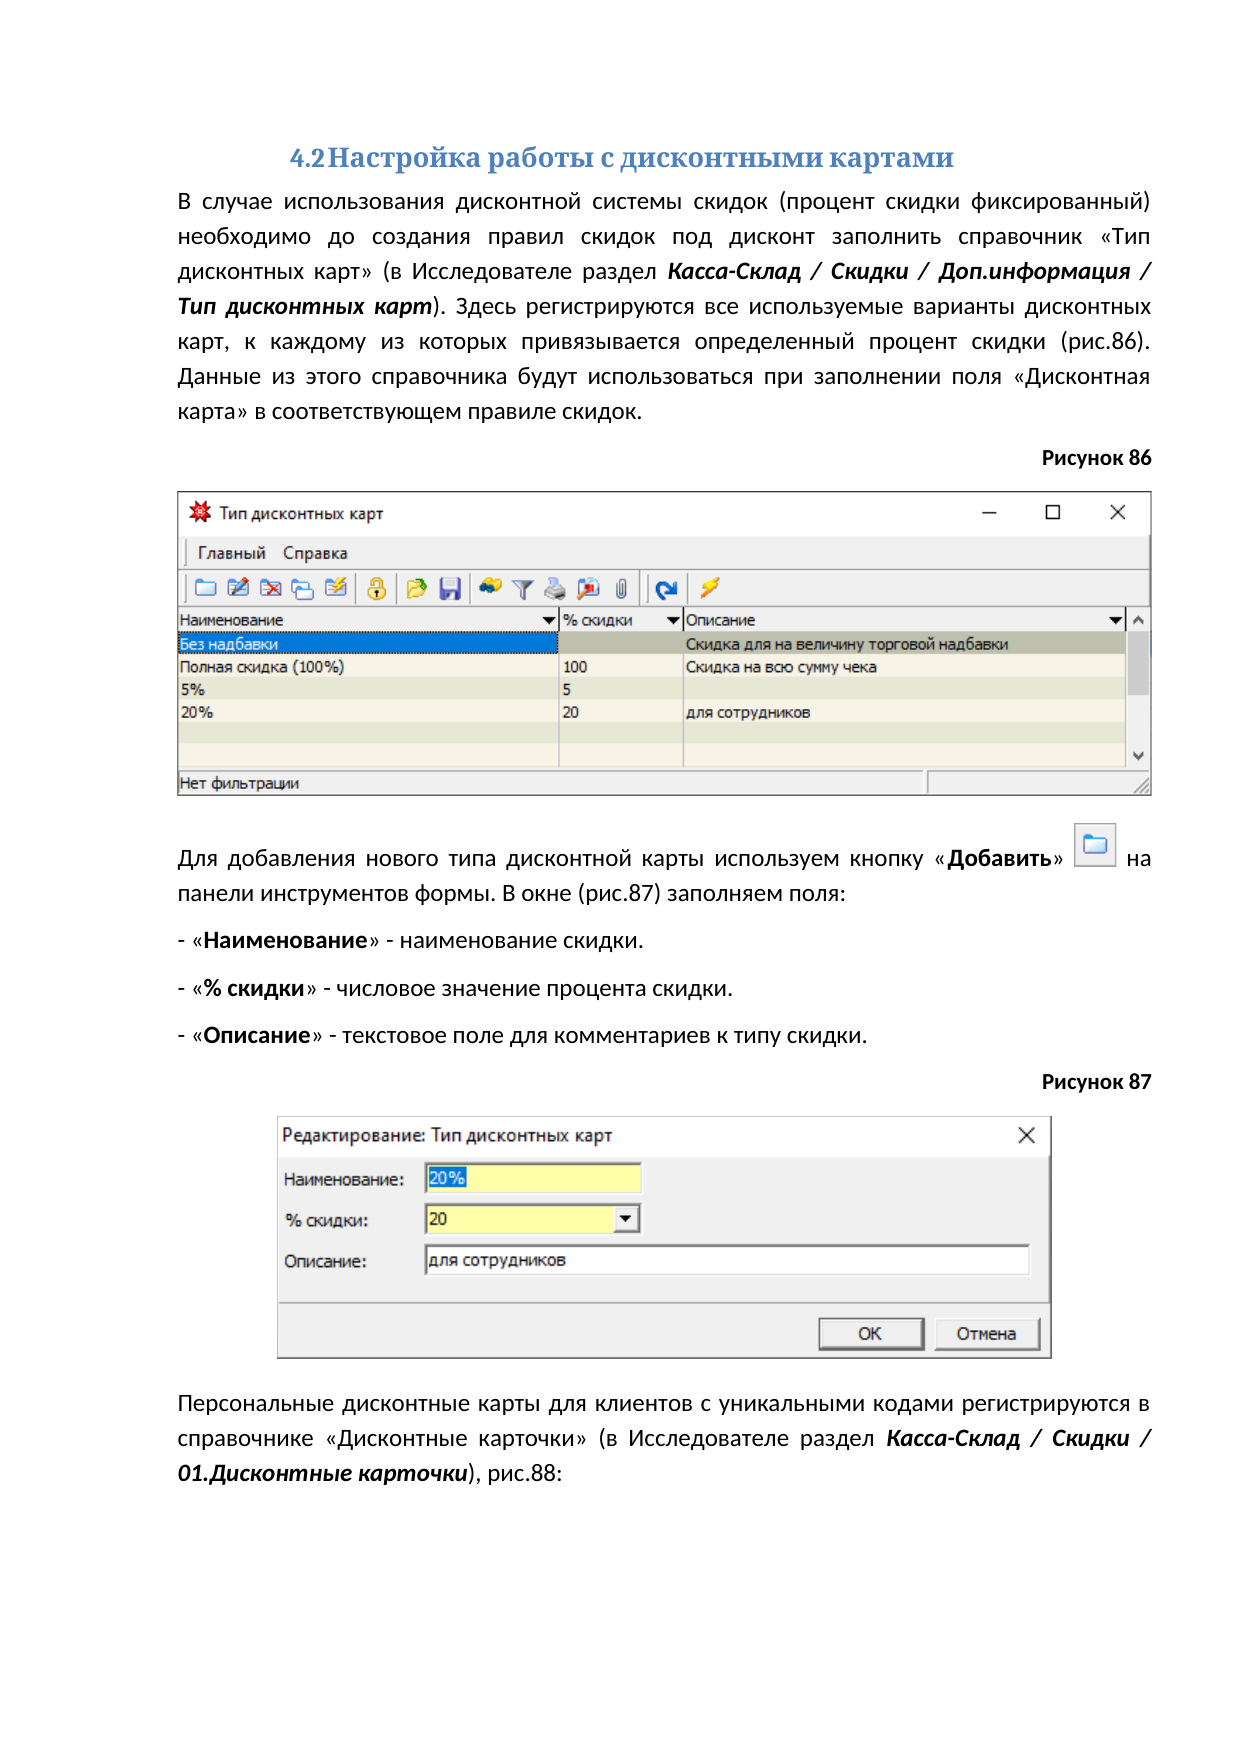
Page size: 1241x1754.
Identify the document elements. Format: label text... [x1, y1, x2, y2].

subtitle Настройка работы с дисконтными картами [290, 143, 1152, 174]
picture [177, 491, 1152, 796]
text - «% скидки» - числовое значение процента скидки. [177, 972, 1152, 1003]
text Персональные дисконтные карты для клиентов с уникальными кодами регистрируются в справочнике «Дисконтные карточки» (в Исследователе раздел Касса-Склад / Скидки / 01.Дисконтные карточки), рис.88: [177, 1387, 1152, 1487]
text - «Описание» - текстовое поле для комментариев к типу скидки. [177, 1019, 1152, 1050]
text В случае использования дисконтной системы скидок (процент скидки фиксированный) необходимо до создания правил скидок под дисконт заполнить справочник «Тип дисконтных карт» (в Исследователе раздел Касса-Склад / Скидки / Доп.информация / Тип дисконтных карт). Здесь регистрируются все используемые варианты дисконтных карт, к каждому из которых привязывается определенный процент скидки (рис.86). Данные из этого справочника будут использоваться при заполнении поля «Дисконтная карта» в соответствующем правиле скидок. [177, 185, 1152, 426]
text Рисунок 87 [177, 1067, 1152, 1095]
picture [277, 1116, 1052, 1359]
picture [1074, 823, 1117, 867]
text - «Наименование» - наименование скидки. [177, 924, 1152, 955]
text Для добавления нового типа дисконтной карты используем кнопку «Добавить» на панели инструментов формы. В окне (рис.87) заполняем поля: [177, 824, 1152, 908]
text Рисунок 86 [177, 443, 1152, 471]
